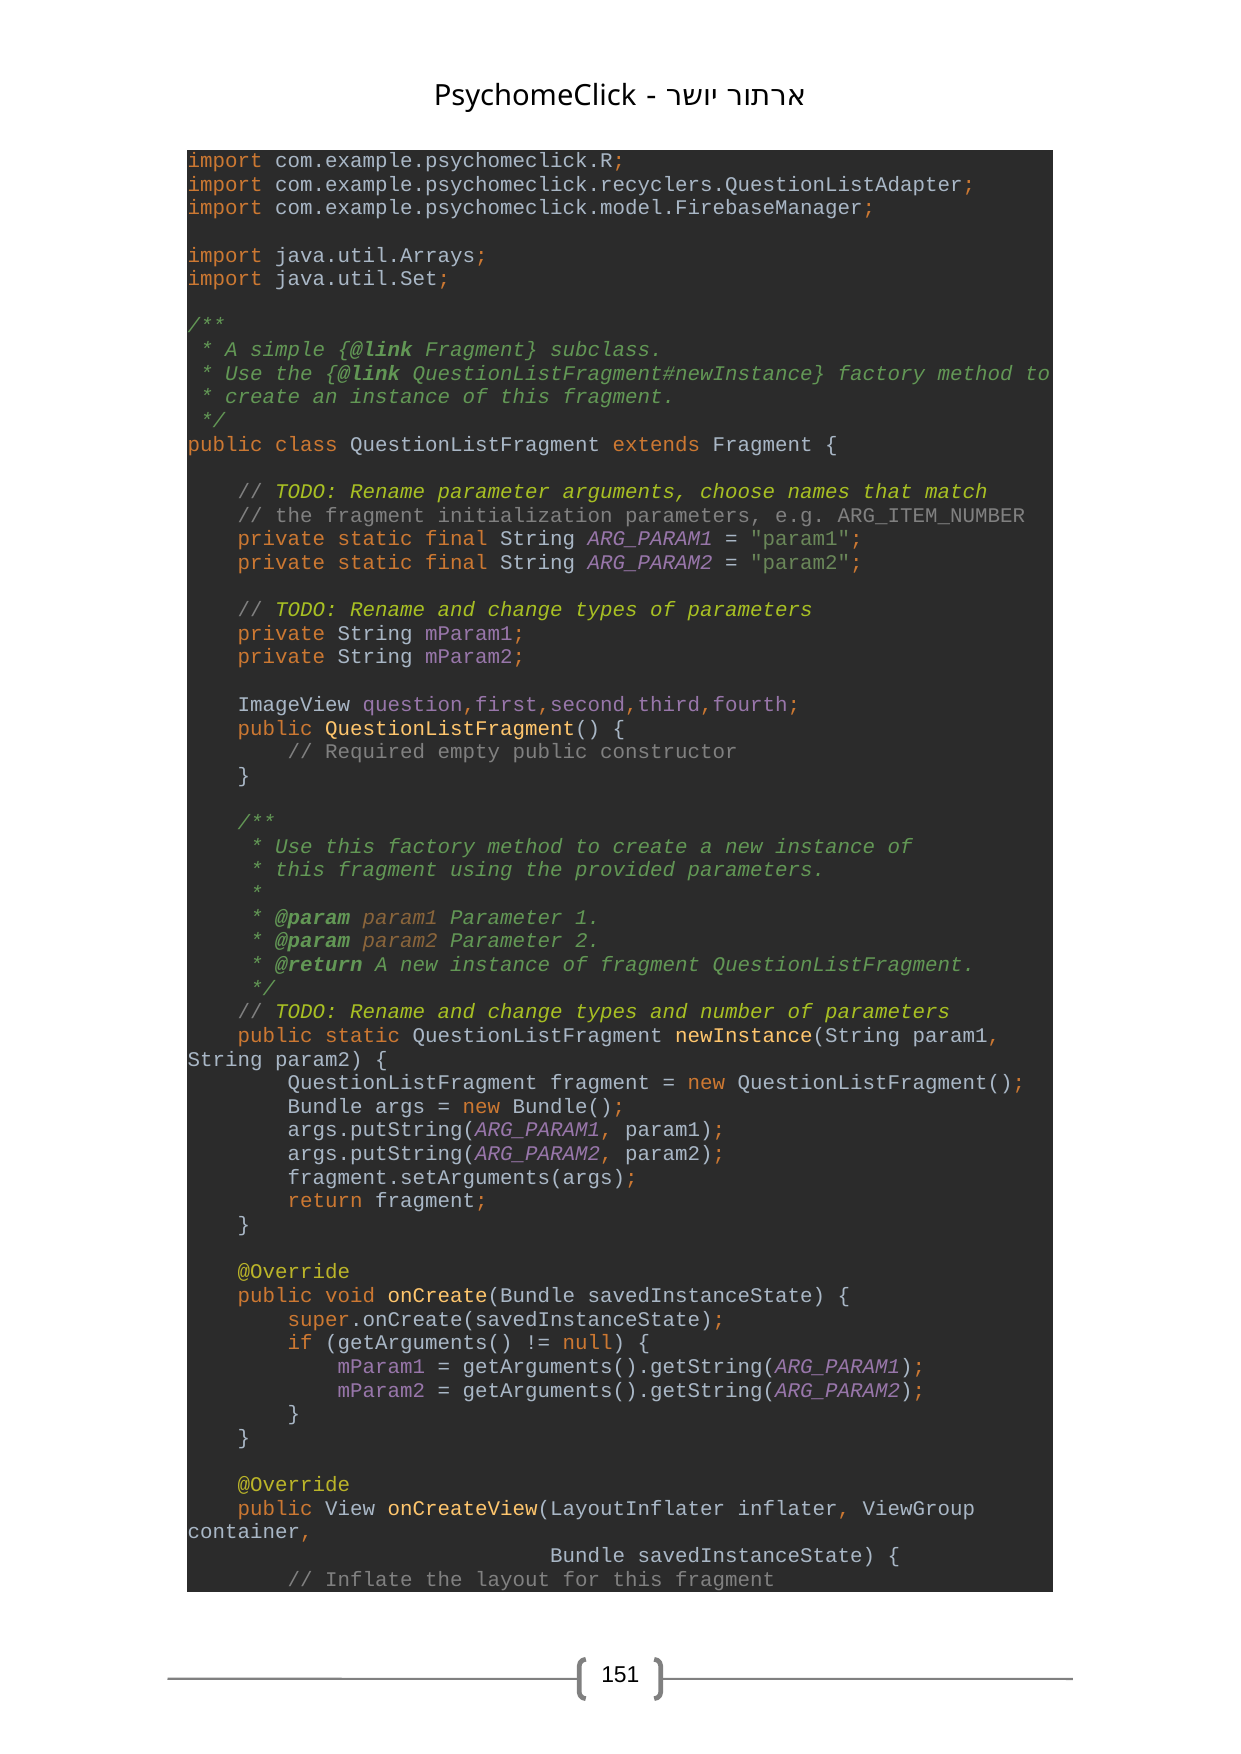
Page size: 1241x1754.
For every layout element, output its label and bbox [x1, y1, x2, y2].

text [187, 150, 1053, 1592]
